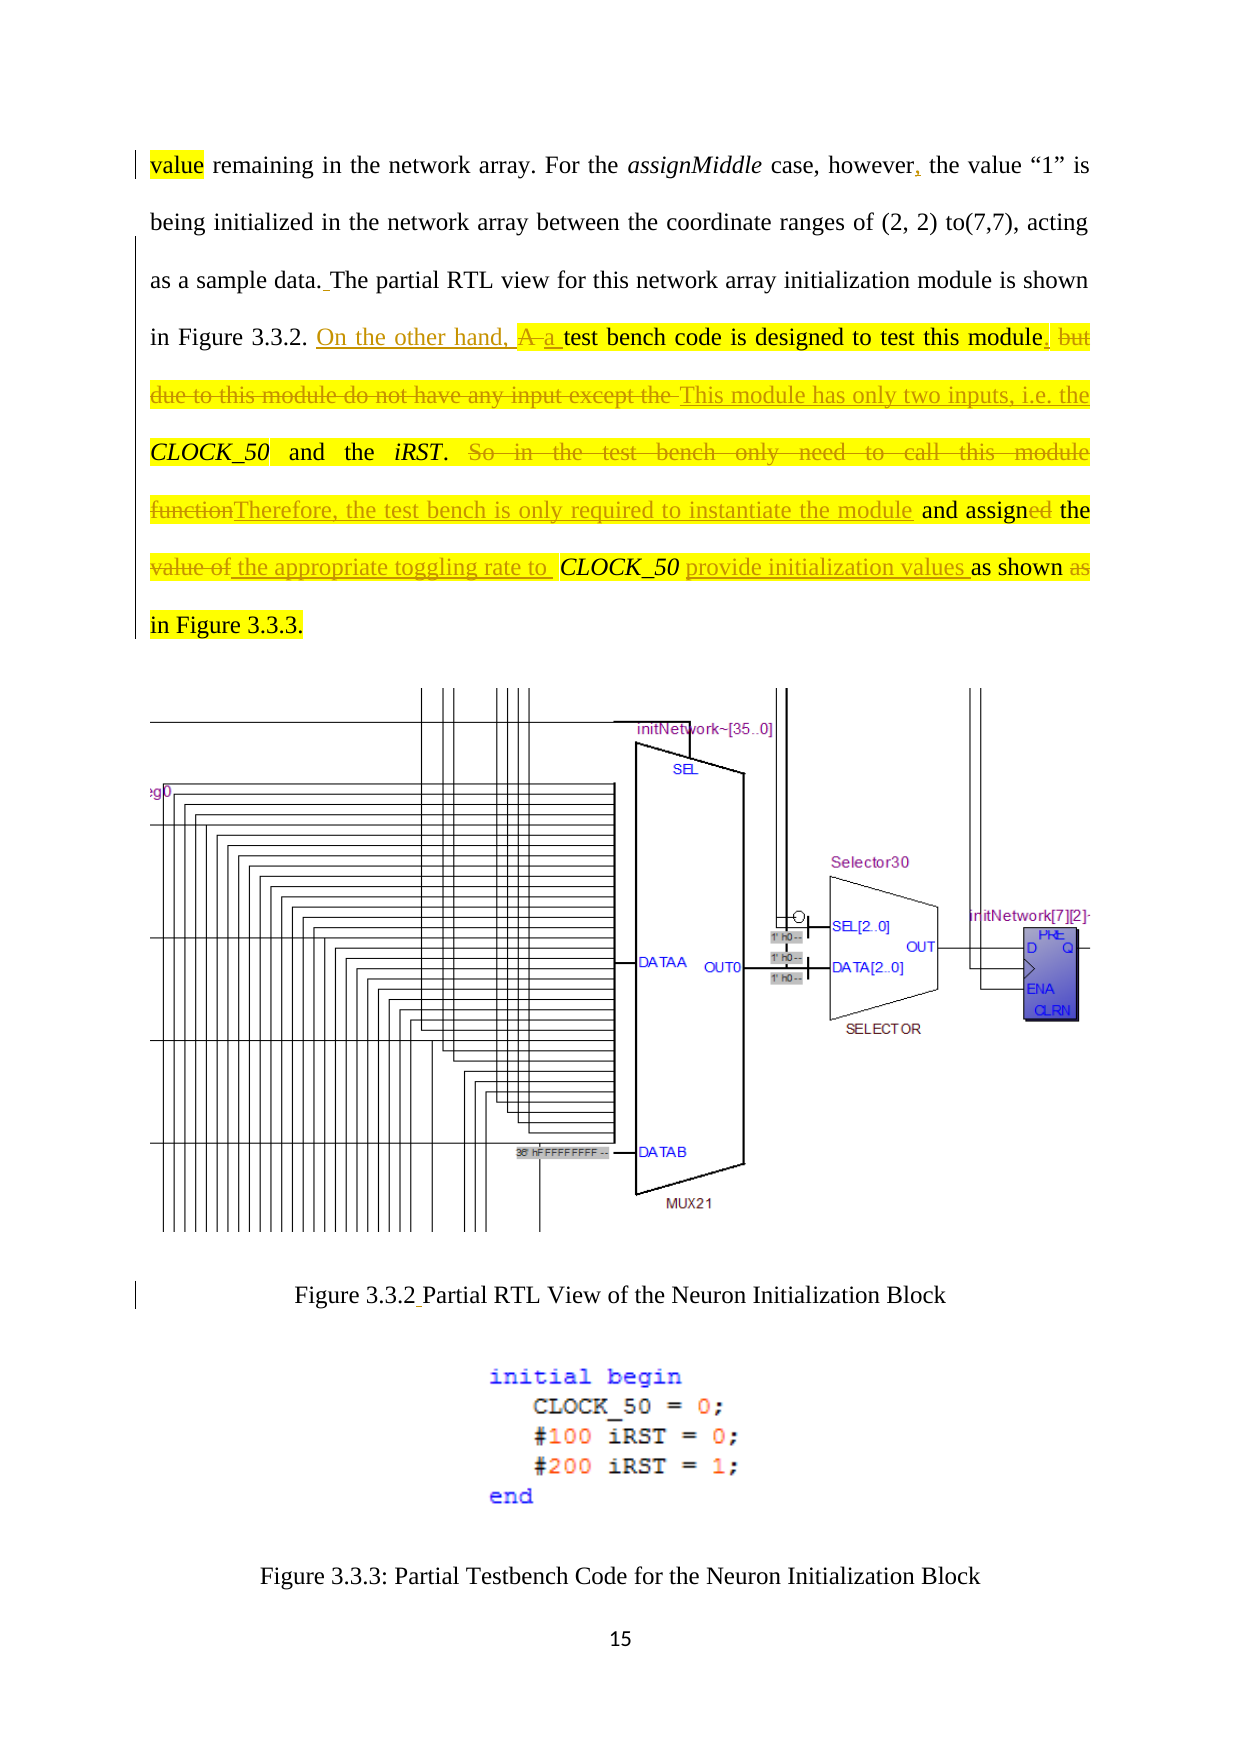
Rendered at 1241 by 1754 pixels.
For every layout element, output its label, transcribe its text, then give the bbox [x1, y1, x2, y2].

picture [487, 1358, 753, 1513]
text value remaining in the network array. For the assignMiddle case, however the value “1” is being initialized in the network array between the coordinate ranges of (2, 2) to(7,7), acting as a sample data.The partial RTL view for this network array initialization module is shown in Figure 3.3.2. test bench code is designed to test this module CLOCK_50 and the iRST. and assign the CLOCK_50 as shown in Figure 3.3.3. [150, 409, 1090, 495]
text Figure 3.3.2Partial RTL View of the Neuron Initialization Block [150, 1281, 1090, 1309]
text value remaining in the network array. For the assignMiddle case, however the value “1” is being initialized in the network array between the coordinate ranges of (2, 2) to(7,7), acting as a sample data.The partial RTL view for this network array initialization module is shown in Figure 3.3.2. test bench code is designed to test this module CLOCK_50 and the iRST. and assign the CLOCK_50 as shown in Figure 3.3.3. [150, 524, 1090, 639]
text value remaining in the network array. For the assignMiddle case, however the value “1” is being initialized in the network array between the coordinate ranges of (2, 2) to(7,7), acting as a sample data.The partial RTL view for this network array initialization module is shown in Figure 3.3.2. test bench code is designed to test this module CLOCK_50 and the iRST. and assign the CLOCK_50 as shown in Figure 3.3.3. [150, 150, 1090, 380]
text Figure 3.3.3: Partial Testbench Code for the Neuron Initialization Block [150, 1561, 1090, 1590]
picture [150, 688, 1091, 1232]
